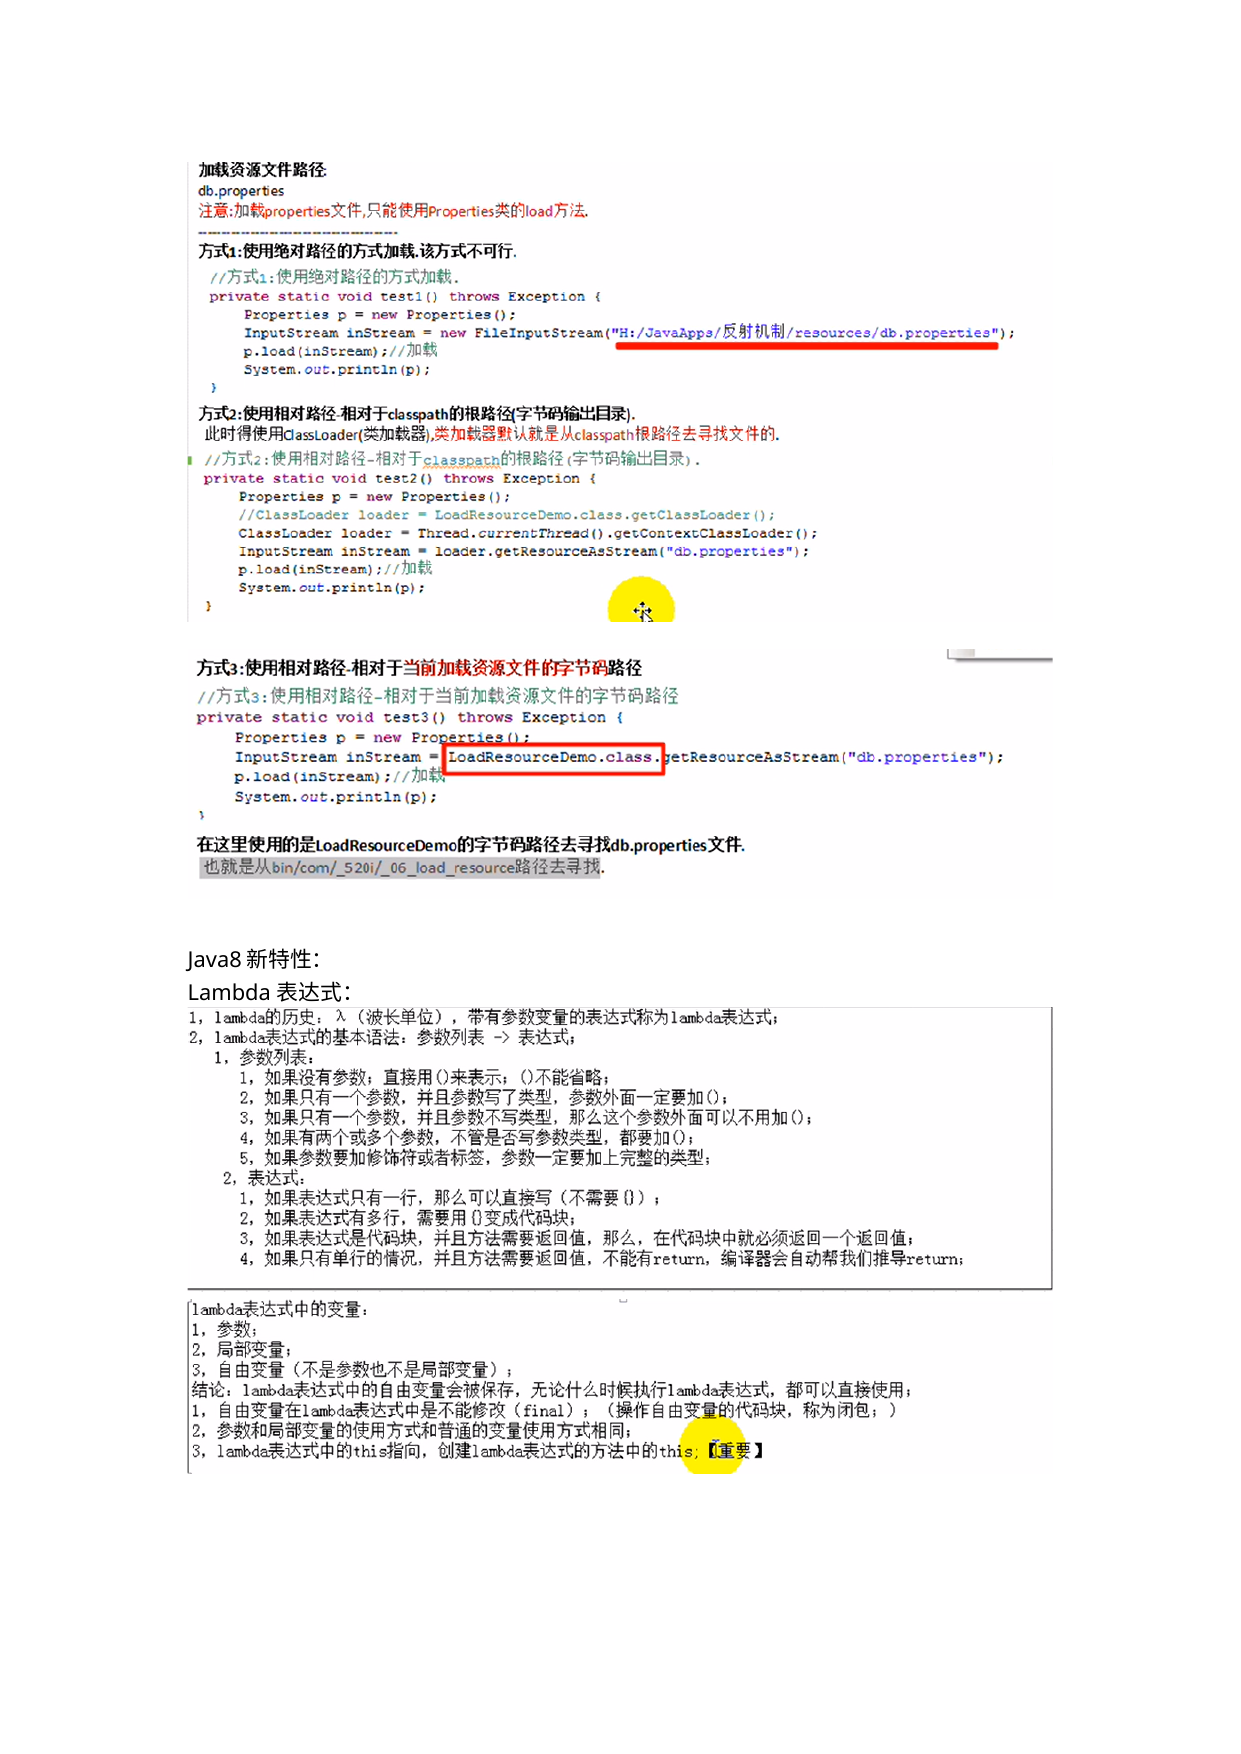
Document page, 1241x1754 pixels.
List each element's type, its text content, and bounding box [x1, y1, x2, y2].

picture [187, 1007, 1053, 1292]
picture [187, 649, 1053, 899]
picture [187, 1299, 1053, 1474]
picture [187, 162, 1053, 622]
text Lambda 表达式： [187, 974, 1053, 1007]
text Java8新特性： [187, 942, 1053, 974]
